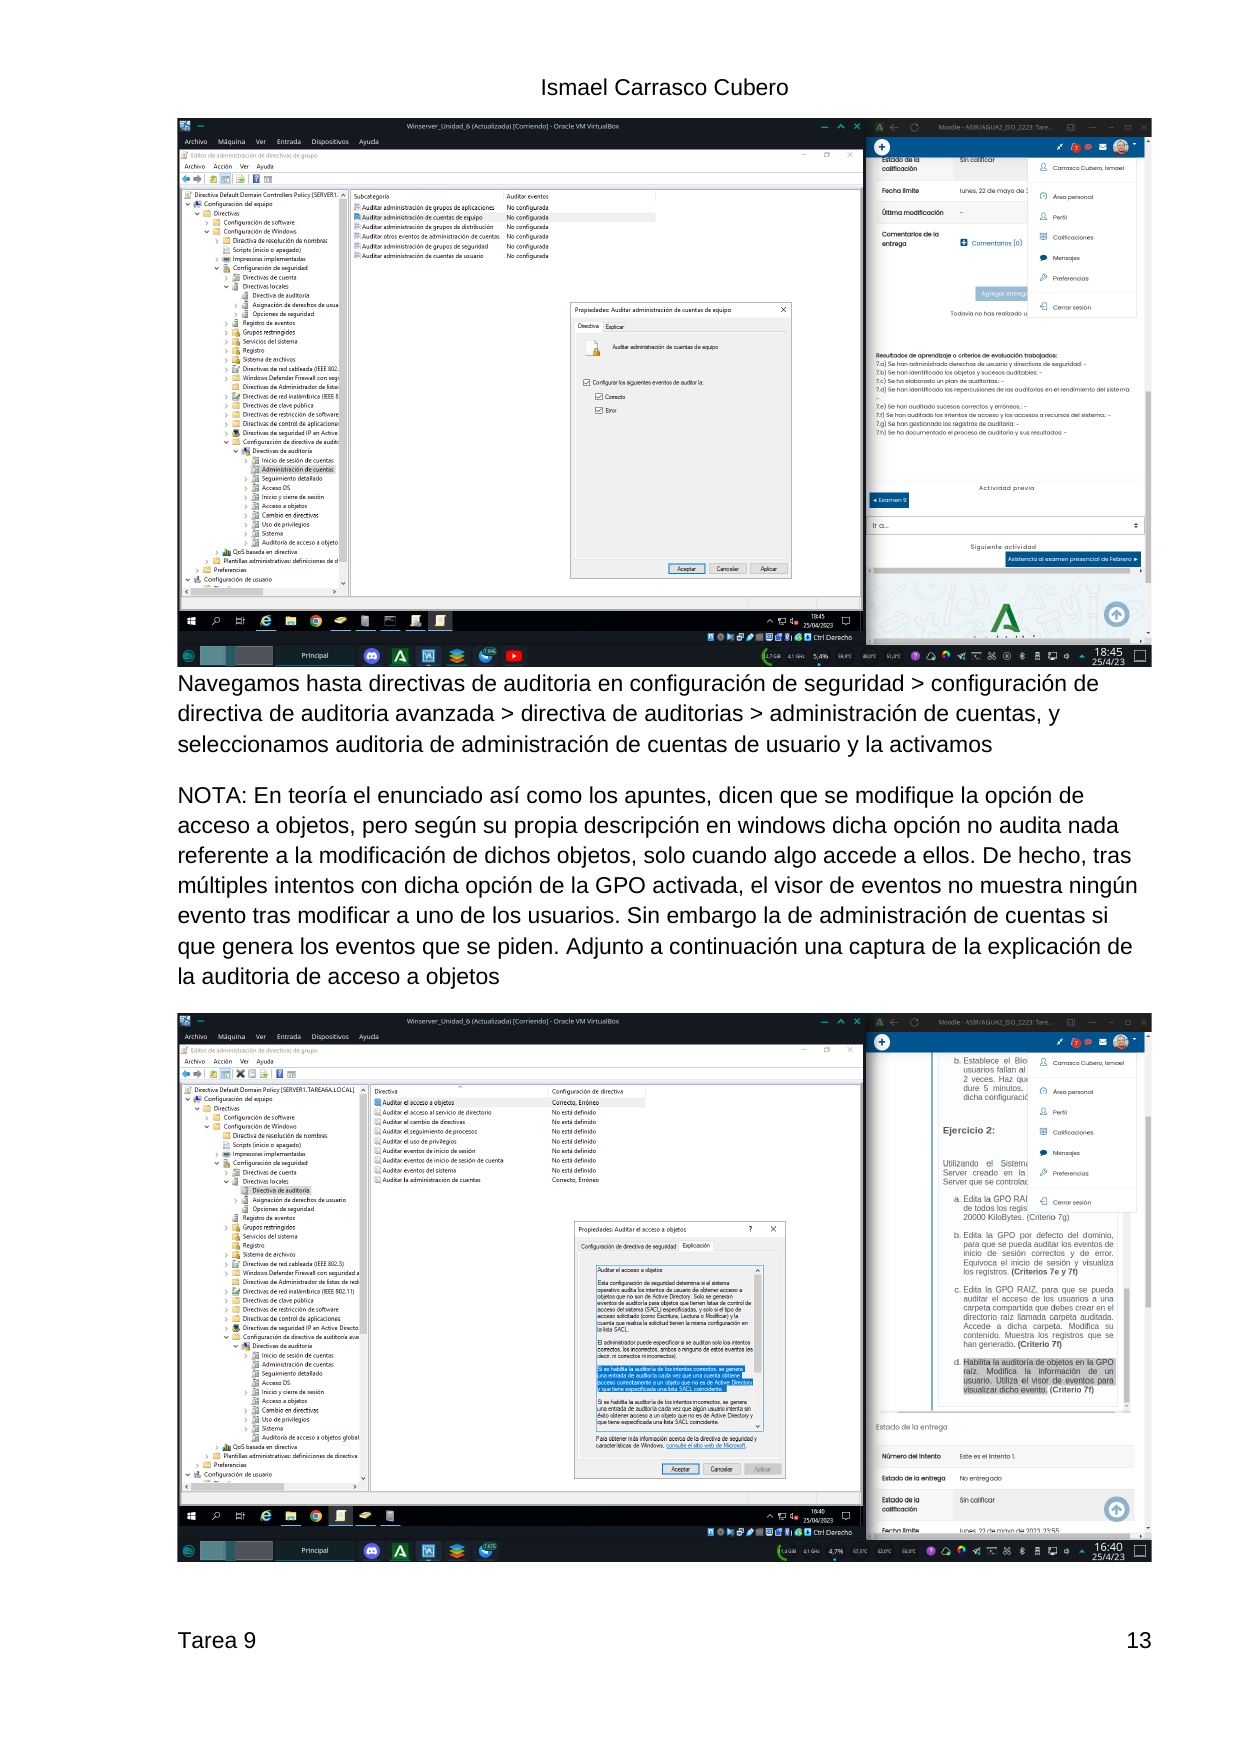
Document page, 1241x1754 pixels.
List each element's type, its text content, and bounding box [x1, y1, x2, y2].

text NOTA: En teoría el enunciado así como los apuntes, dicen que se modifique la opción de acceso a objetos, pero según su propia descripción en windows dicha opción no audita nada referente a la modificación de dichos objetos, solo cuando algo accede a ellos. De hecho, tras múltiples intentos con dicha opción de la GPO activada, el visor de eventos no muestra ningún evento tras modificar a uno de los usuarios. Sin embargo la de administración de cuentas si que genera los eventos que se piden. Adjunto a continuación una captura de la explicación de la auditoria de acceso a objetos [177, 782, 1152, 989]
picture [177, 118, 1152, 667]
picture [177, 1013, 1152, 1562]
text Navegamos hasta directivas de auditoria en configuración de seguridad > configuración de directiva de auditoria avanzada > directiva de auditorias > administración de cuentas, y seleccionamos auditoria de administración de cuentas de usuario y la activamos [177, 667, 1152, 757]
